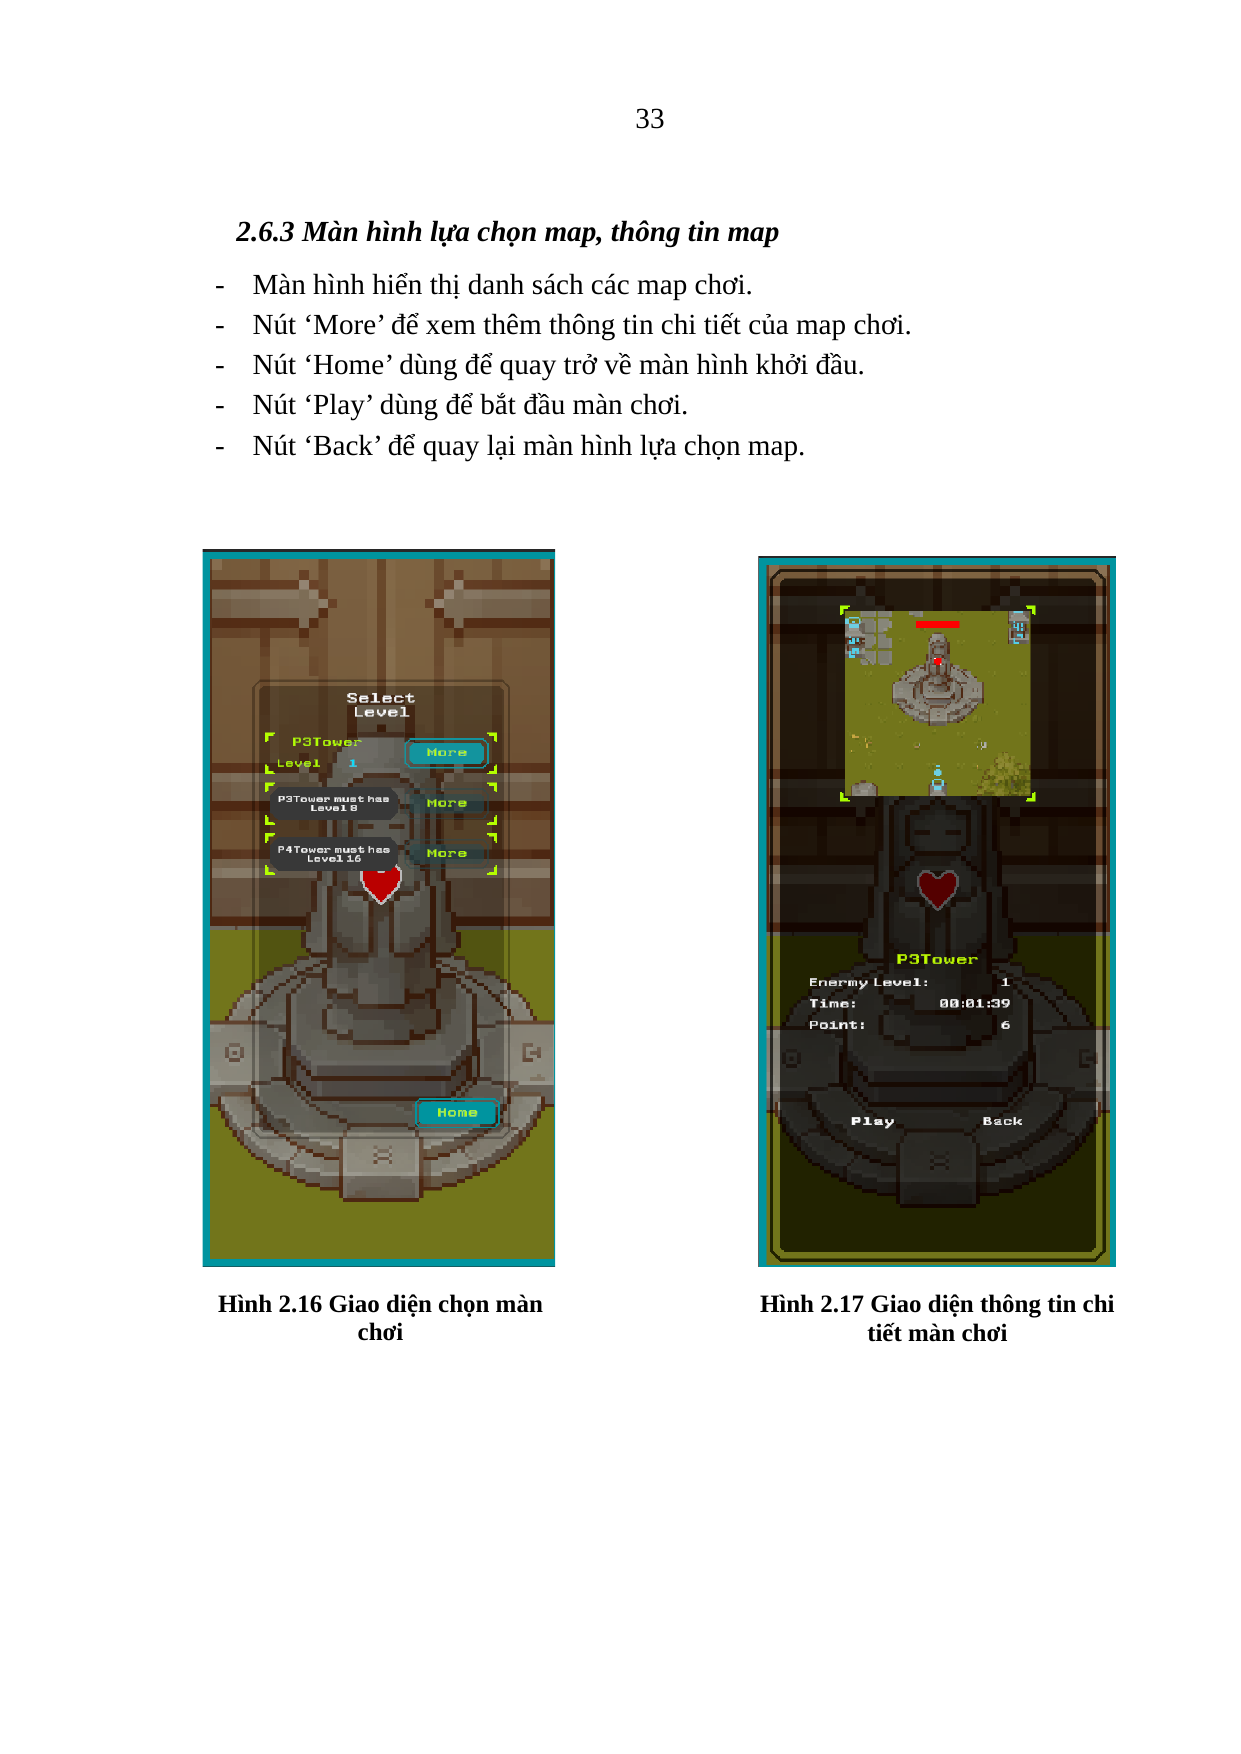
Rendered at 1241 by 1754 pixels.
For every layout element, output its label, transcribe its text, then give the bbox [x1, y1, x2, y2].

list Nút ‘More’ để xem thêm thông tin chi tiết của map chơi. [215, 307, 1122, 341]
list Nút ‘Home’ dùng để quay trở về màn hình khởi đầu. [215, 347, 1122, 381]
list Nút ‘Back’ để quay lại màn hình lựa chọn map. [215, 428, 1122, 461]
picture [201, 549, 555, 1265]
list Màn hình hiển thị danh sách các map chơi. [215, 267, 1122, 300]
list Nút ‘Play’ dùng để bắt đầu màn chơi. [215, 387, 1122, 421]
picture [758, 556, 1116, 1267]
subtitle Màn hình lựa chọn map, thông tin map [177, 214, 1122, 248]
